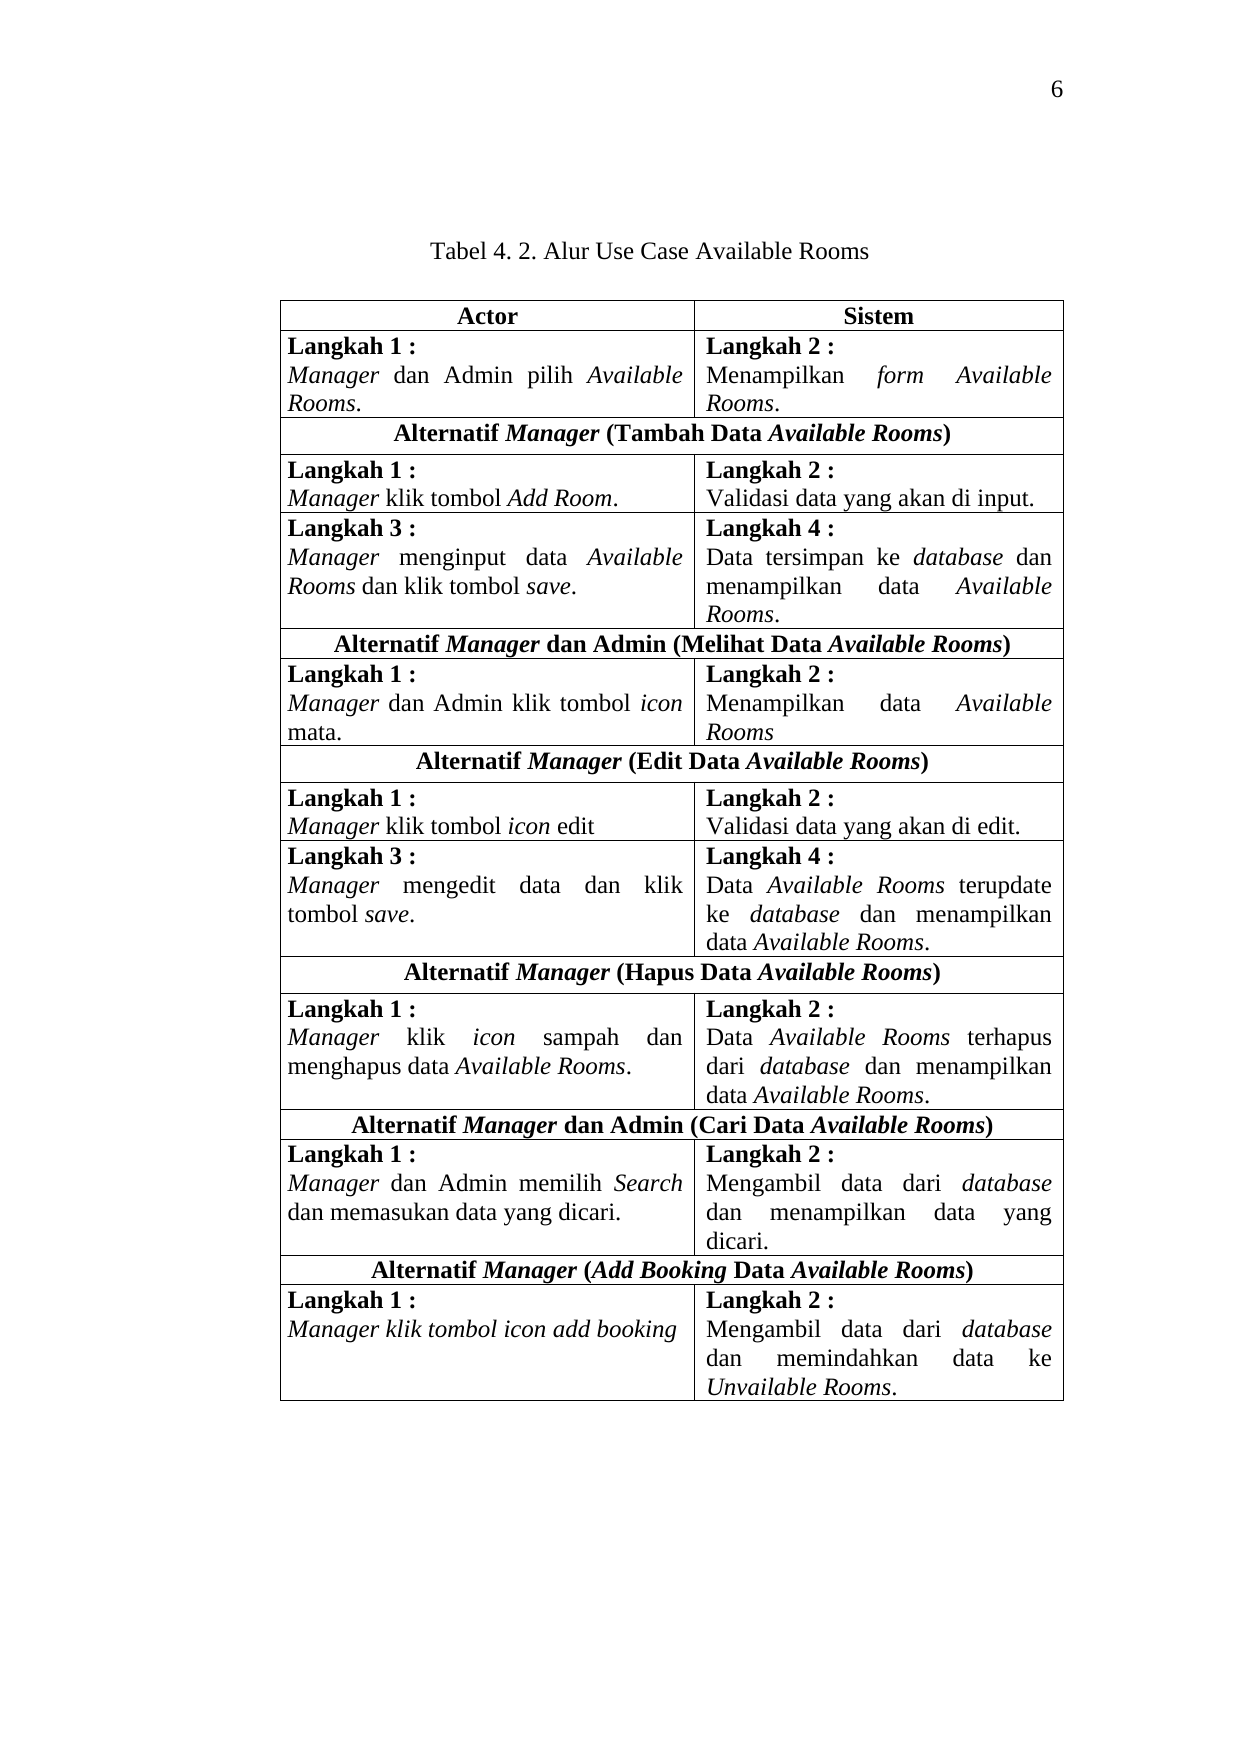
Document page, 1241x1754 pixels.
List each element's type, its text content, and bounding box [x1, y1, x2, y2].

table_cell Langkah 2 : Validasi data yang akan di input. [695, 455, 1063, 512]
text Tabel 4. 2. Alur Use Case Available Rooms [236, 236, 1063, 265]
table_cell Langkah 1 : Manager klik tombol icon edit [281, 783, 694, 840]
table_cell Langkah 2 : Mengambil data dari database dan menampilkan data yang dicari. [695, 1140, 1063, 1254]
table_cell Langkah 1 : Manager klik tombol icon add booking [281, 1285, 694, 1400]
table_cell Alternatif Manager (Hapus Data Available Rooms) [281, 957, 1063, 993]
table_cell Langkah 1 : Manager dan Admin memilih Search dan memasukan data yang dicari. [281, 1140, 694, 1254]
table_cell Langkah 2 : Mengambil data dari database dan memindahkan data ke Unvailable Rooms. [695, 1285, 1063, 1400]
table_cell Alternatif Manager (Add Booking Data Available Rooms) [281, 1256, 1063, 1284]
table_cell Alternatif Manager dan Admin (Cari Data Available Rooms) [281, 1110, 1063, 1138]
table_cell Langkah 1 : Manager klik tombol Add Room. [281, 455, 694, 512]
table_cell Langkah 4 : Data tersimpan ke database dan menampilkan data Available Rooms. [695, 513, 1063, 628]
table_header Actor [281, 301, 694, 330]
table_cell Langkah 3 : Manager mengedit data dan klik tombol save. [281, 841, 694, 956]
table_cell Langkah 1 : Manager dan Admin klik tombol icon mata. [281, 659, 694, 745]
table_cell Langkah 1 : Manager dan Admin pilih Available Rooms. [281, 331, 694, 417]
table_cell Langkah 2 : Validasi data yang akan di edit. [695, 783, 1063, 840]
table_cell Langkah 2 : Menampilkan form Available Rooms. [695, 331, 1063, 417]
table_header Sistem [695, 301, 1063, 330]
table_cell Langkah 2 : Menampilkan data Available Rooms [695, 659, 1063, 745]
table_cell Alternatif Manager (Edit Data Available Rooms) [281, 746, 1063, 782]
table_cell Langkah 1 : Manager klik icon sampah dan menghapus data Available Rooms. [281, 994, 694, 1109]
table_cell Langkah 4 : Data Available Rooms terupdate ke database dan menampilkan data Available Rooms. [695, 841, 1063, 956]
table_cell Alternatif Manager dan Admin (Melihat Data Available Rooms) [281, 629, 1063, 658]
table_cell Langkah 3 : Manager menginput data Available Rooms dan klik tombol save. [281, 513, 694, 628]
table_cell Alternatif Manager (Tambah Data Available Rooms) [281, 418, 1063, 454]
table_cell Langkah 2 : Data Available Rooms terhapus dari database dan menampilkan data Available Rooms. [695, 994, 1063, 1109]
